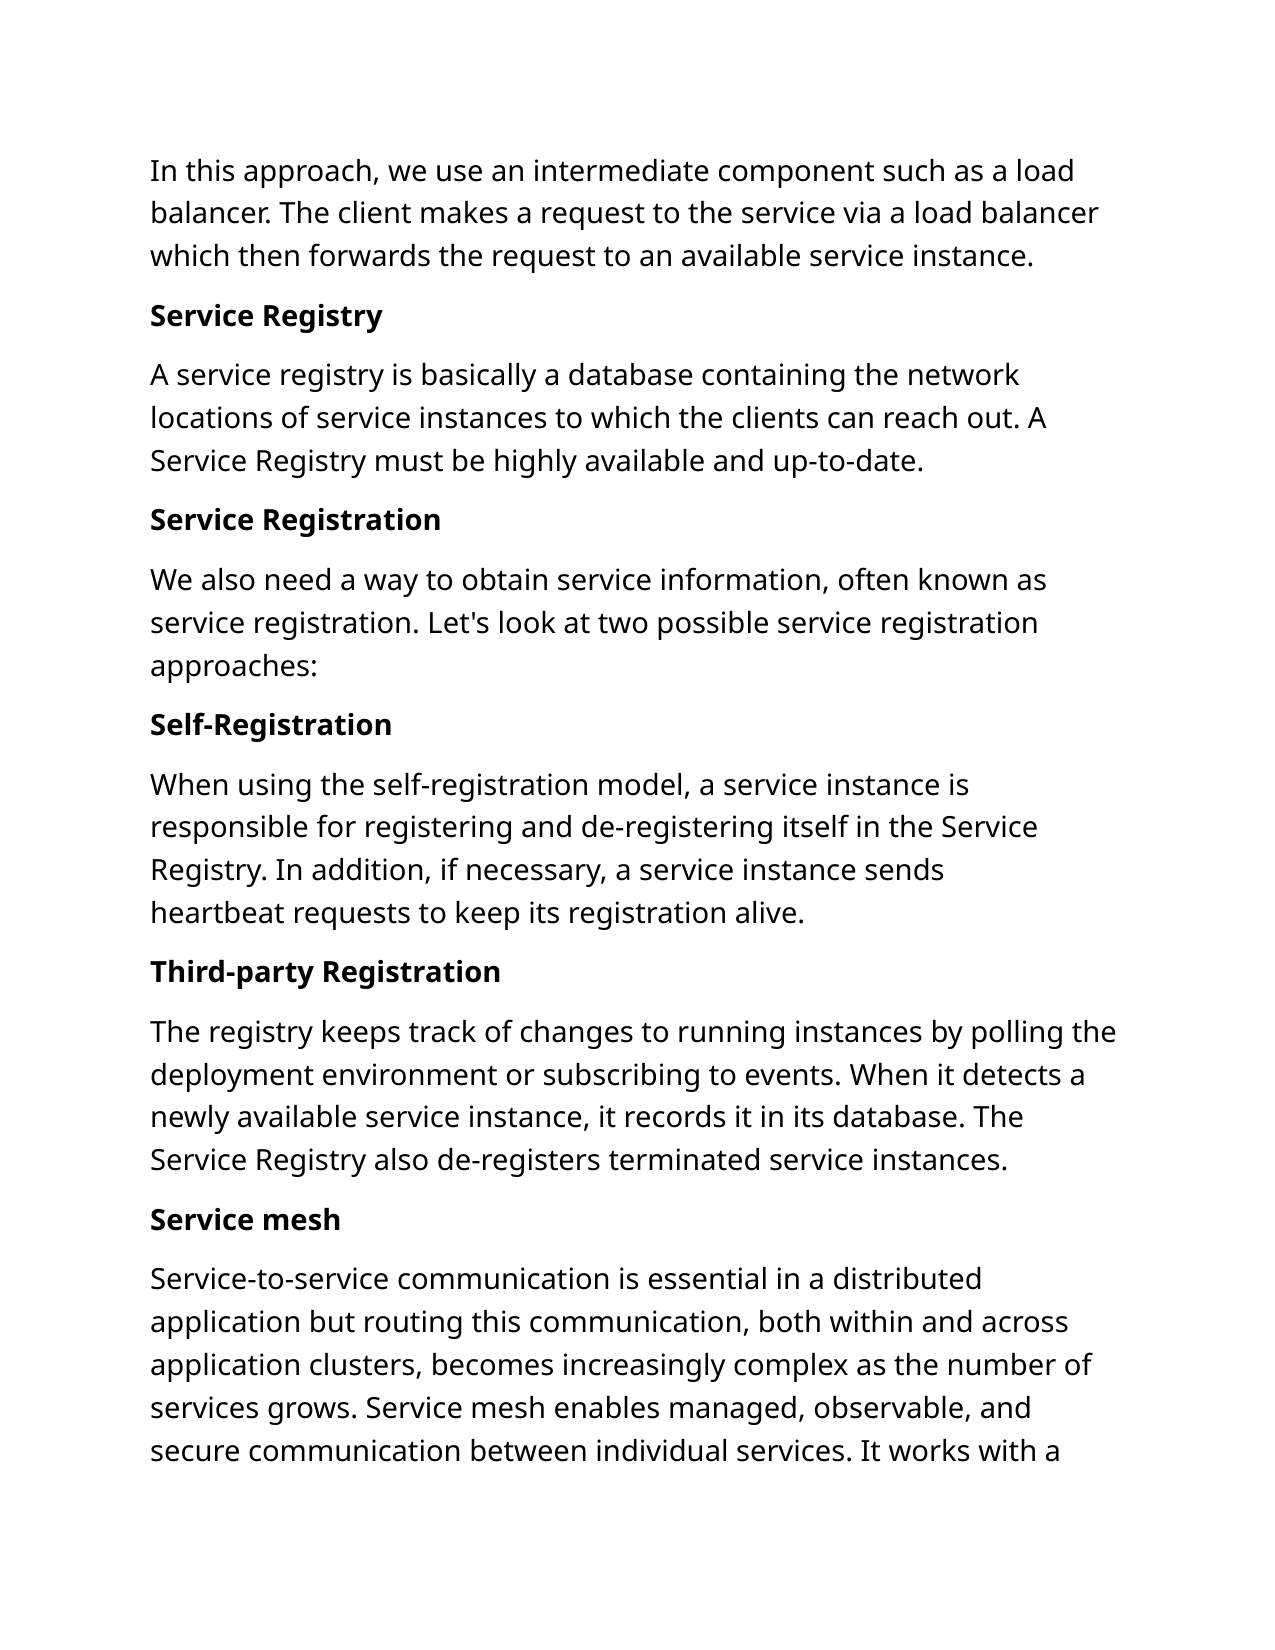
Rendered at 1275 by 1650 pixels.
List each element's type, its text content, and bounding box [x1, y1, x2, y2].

text Self-Registration [150, 704, 1125, 744]
text Service Registration [150, 500, 1125, 539]
text When using the self-registration model, a service instance is responsible for registering and de-registering itself in the Service Registry. In addition, if necessary, a service instance sends heartbeat requests to keep its registration alive. [150, 764, 1125, 932]
text Service Registry [150, 295, 1125, 335]
text Third-party Registration [150, 952, 1125, 991]
text In this approach, we use an intermediate component such as a load balancer. The client makes a request to the service via a load balancer which then forwards the request to an available service instance. [150, 150, 1125, 275]
text A service registry is basically a database containing the network locations of service instances to which the clients can reach out. A Service Registry must be highly available and up-to-date. [150, 354, 1125, 480]
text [150, 1258, 1125, 1469]
text The registry keeps track of changes to running instances by polling the deployment environment or subscribing to events. When it detects a newly available service instance, it records it in its database. The Service Registry also de-registers terminated service instances. [150, 1011, 1125, 1179]
text Service mesh [150, 1199, 1125, 1239]
text We also need a way to obtain service information, often known as service registration. Let's look at two possible service registration approaches: [150, 559, 1125, 684]
